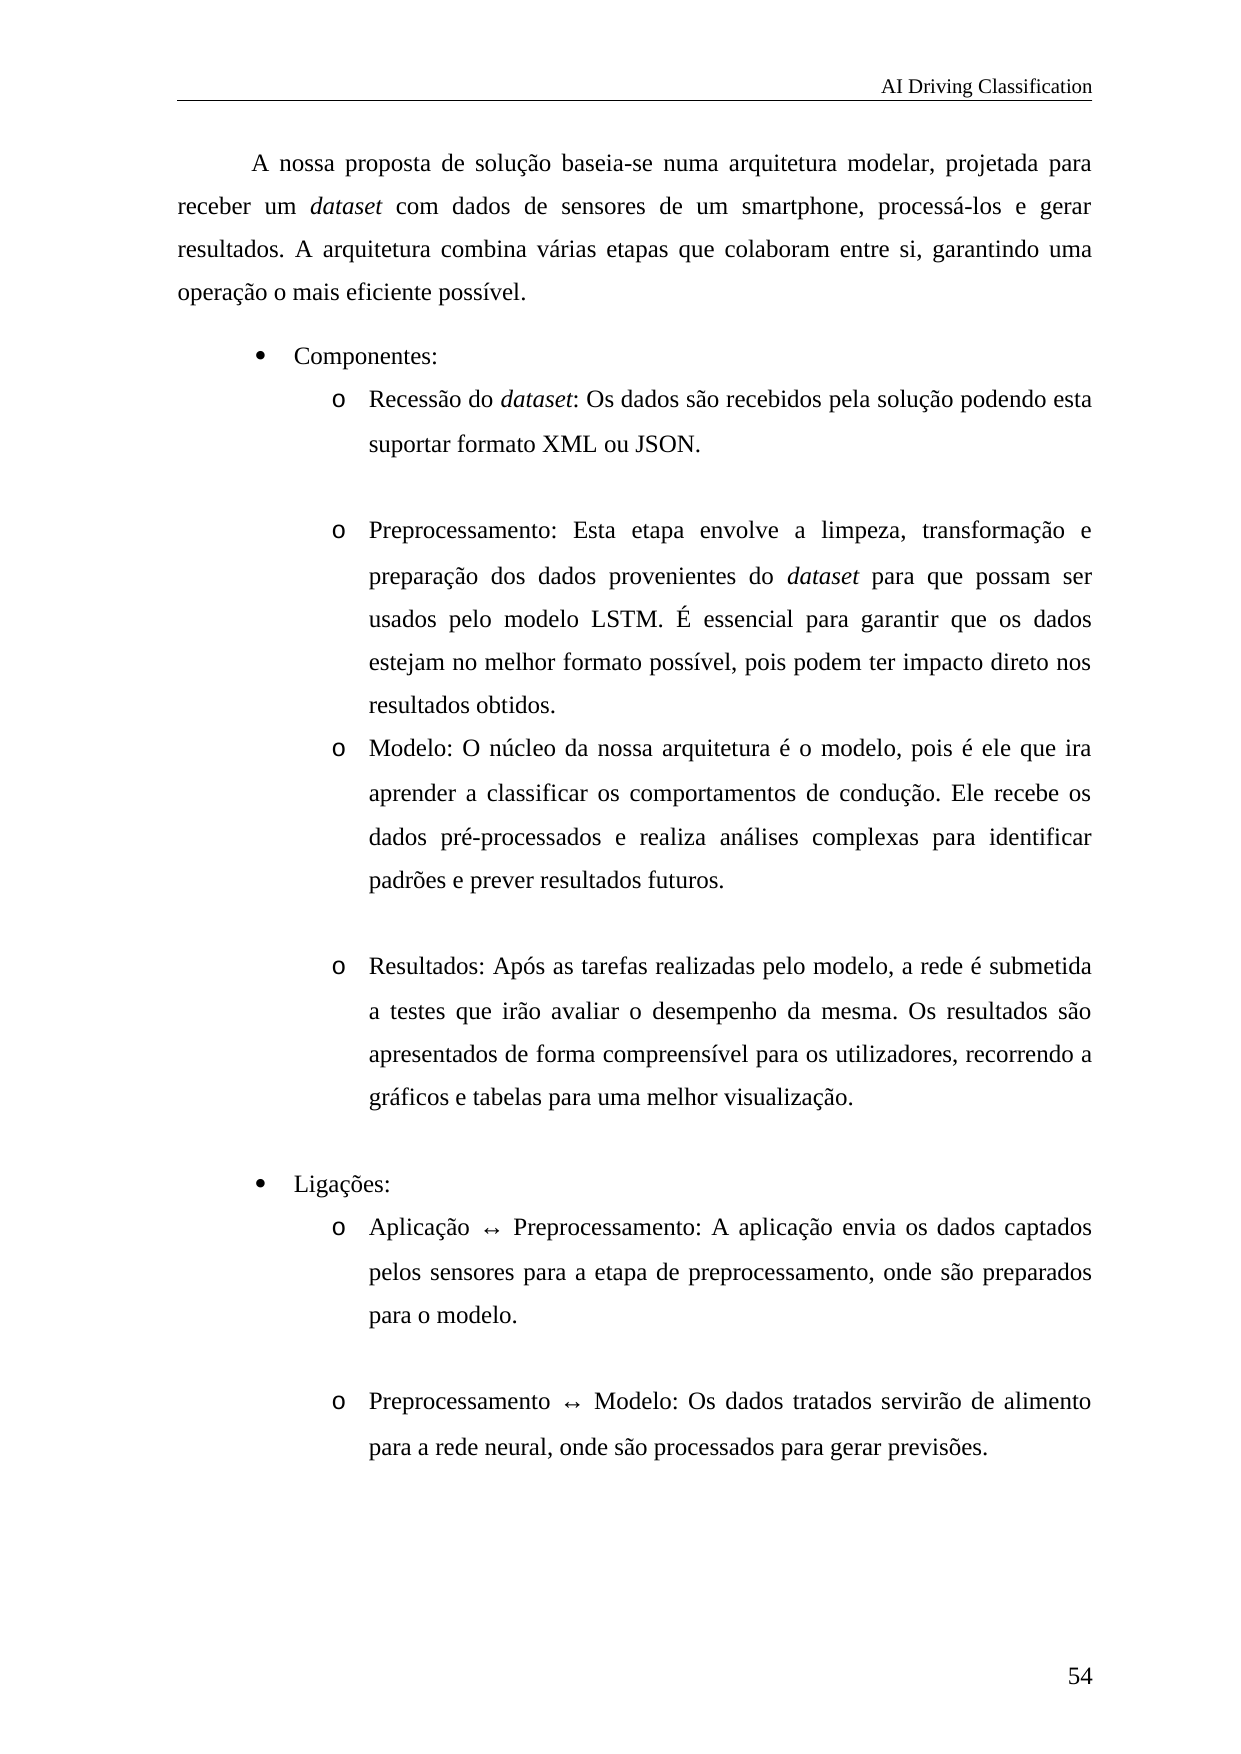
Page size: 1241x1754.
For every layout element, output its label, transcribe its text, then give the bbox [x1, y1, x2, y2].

list Preprocessamento: Esta etapa envolve a limpeza, transformação e preparação dos dados provenientes do dataset para que possam ser usados pelo modelo LSTM. É essencial para garantir que os dados estejam no melhor formato possível, pois podem ter impacto direto nos resultados obtidos. [331, 516, 1092, 719]
list Preprocessamento ↔ Modelo: Os dados tratados servirão de alimento para a rede neural, onde são processados para gerar previsões. [331, 1386, 1092, 1460]
list Modelo: O núcleo da nossa arquitetura é o modelo, pois é ele que ira aprender a classificar os comportamentos de condução. Ele recebe os dados pré-processados e realiza análises complexas para identificar padrões e prever resultados futuros. [331, 733, 1092, 893]
list Resultados: Após as tarefas realizadas pelo modelo, a rede é submetida a testes que irão avaliar o desempenho da mesma. Os resultados são apresentados de forma compreensível para os utilizadores, recorrendo a gráficos e tabelas para uma melhor visualização. [331, 951, 1092, 1111]
list Aplicação ↔ Preprocessamento: A aplicação envia os dados captados pelos sensores para a etapa de preprocessamento, onde são preparados para o modelo. [331, 1212, 1092, 1329]
text A nossa proposta de solução baseia-se numa arquitetura modelar, projetada para receber um dataset com dados de sensores de um smartphone, processá-los e gerar resultados. A arquitetura combina várias etapas que colaboram entre si, garantindo uma operação o mais eficiente possível. [177, 148, 1092, 306]
list Componentes: [256, 341, 1092, 370]
list Recessão do dataset: Os dados são recebidos pela solução podendo esta suportar formato XML ou JSON. [331, 384, 1092, 458]
list Ligações: [256, 1169, 1092, 1197]
